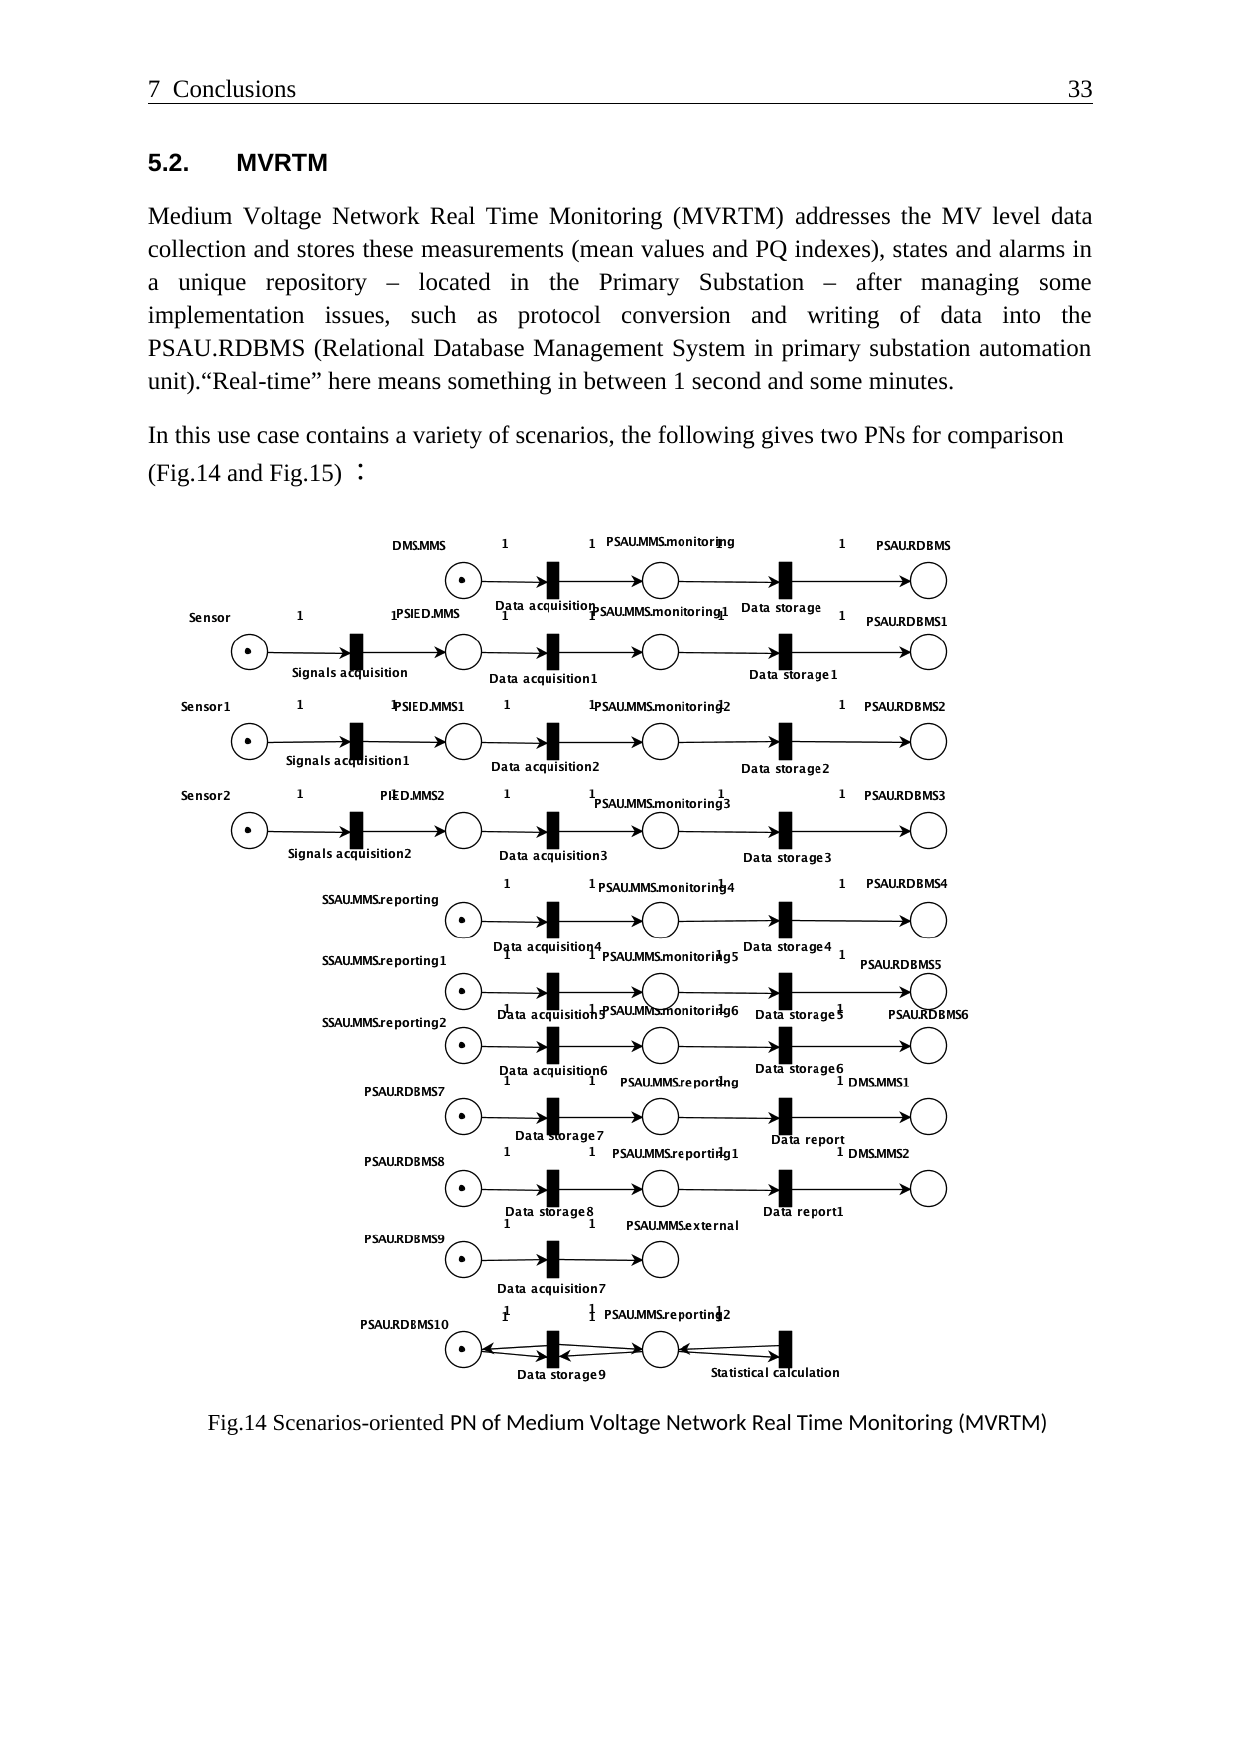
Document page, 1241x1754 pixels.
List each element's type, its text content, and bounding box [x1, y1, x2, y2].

text Medium Voltage Network Real Time Monitoring (MVRTM) addresses the MV level data collection and stores these measurements (mean values and PQ indexes), states and alarms in a unique repository – located in the Primary Substation – after managing some implementation issues, such as protocol conversion and writing of data into the PSAU.RDBMS (Relational Database Management System in primary substation automation unit).“Real-time” here means something in between 1 second and some minutes. [148, 201, 1093, 395]
text Fig.14 Scenarios-oriented PN of Medium Voltage Network Real Time Monitoring (MVRTM) [148, 1408, 1093, 1436]
picture [147, 492, 1084, 1384]
title MVRTM [148, 148, 1093, 176]
